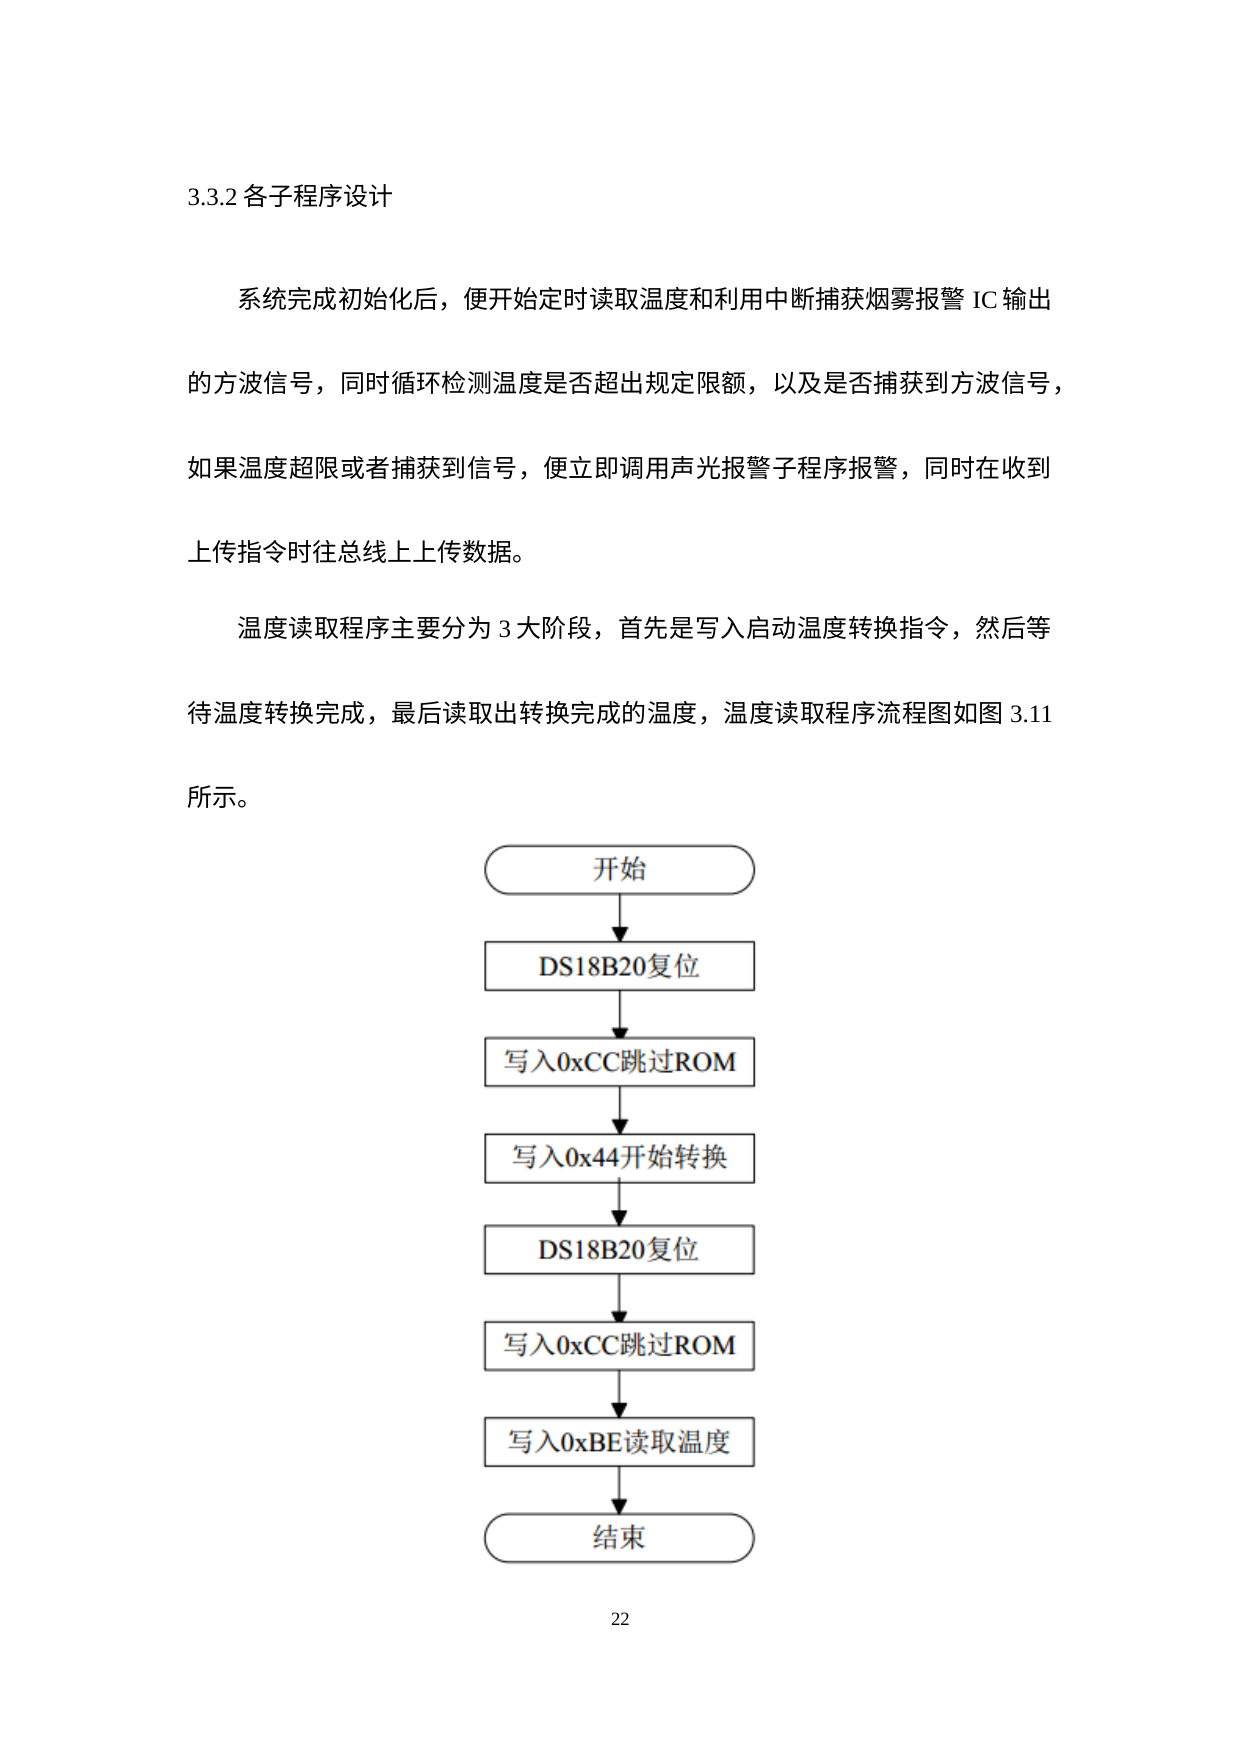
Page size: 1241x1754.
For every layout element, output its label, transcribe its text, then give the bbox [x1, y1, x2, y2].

text 系统完成初始化后，便开始定时读取温度和利用中断捕获烟雾报警IC输出的方波信号，同时循环检测温度是否超出规定限额，以及是否捕获到方波信号，如果温度超限或者捕获到信号，便立即调用声光报警子程序报警，同时在收到上传指令时往总线上上传数据。 [187, 265, 1053, 583]
subtitle 3.3.2 各子程序设计 [187, 162, 1053, 227]
picture [480, 838, 760, 1569]
text 温度读取程序主要分为3大阶段，首先是写入启动温度转换指令，然后等待温度转换完成，最后读取出转换完成的温度，温度读取程序流程图如图3.11所示。 [187, 594, 1053, 828]
